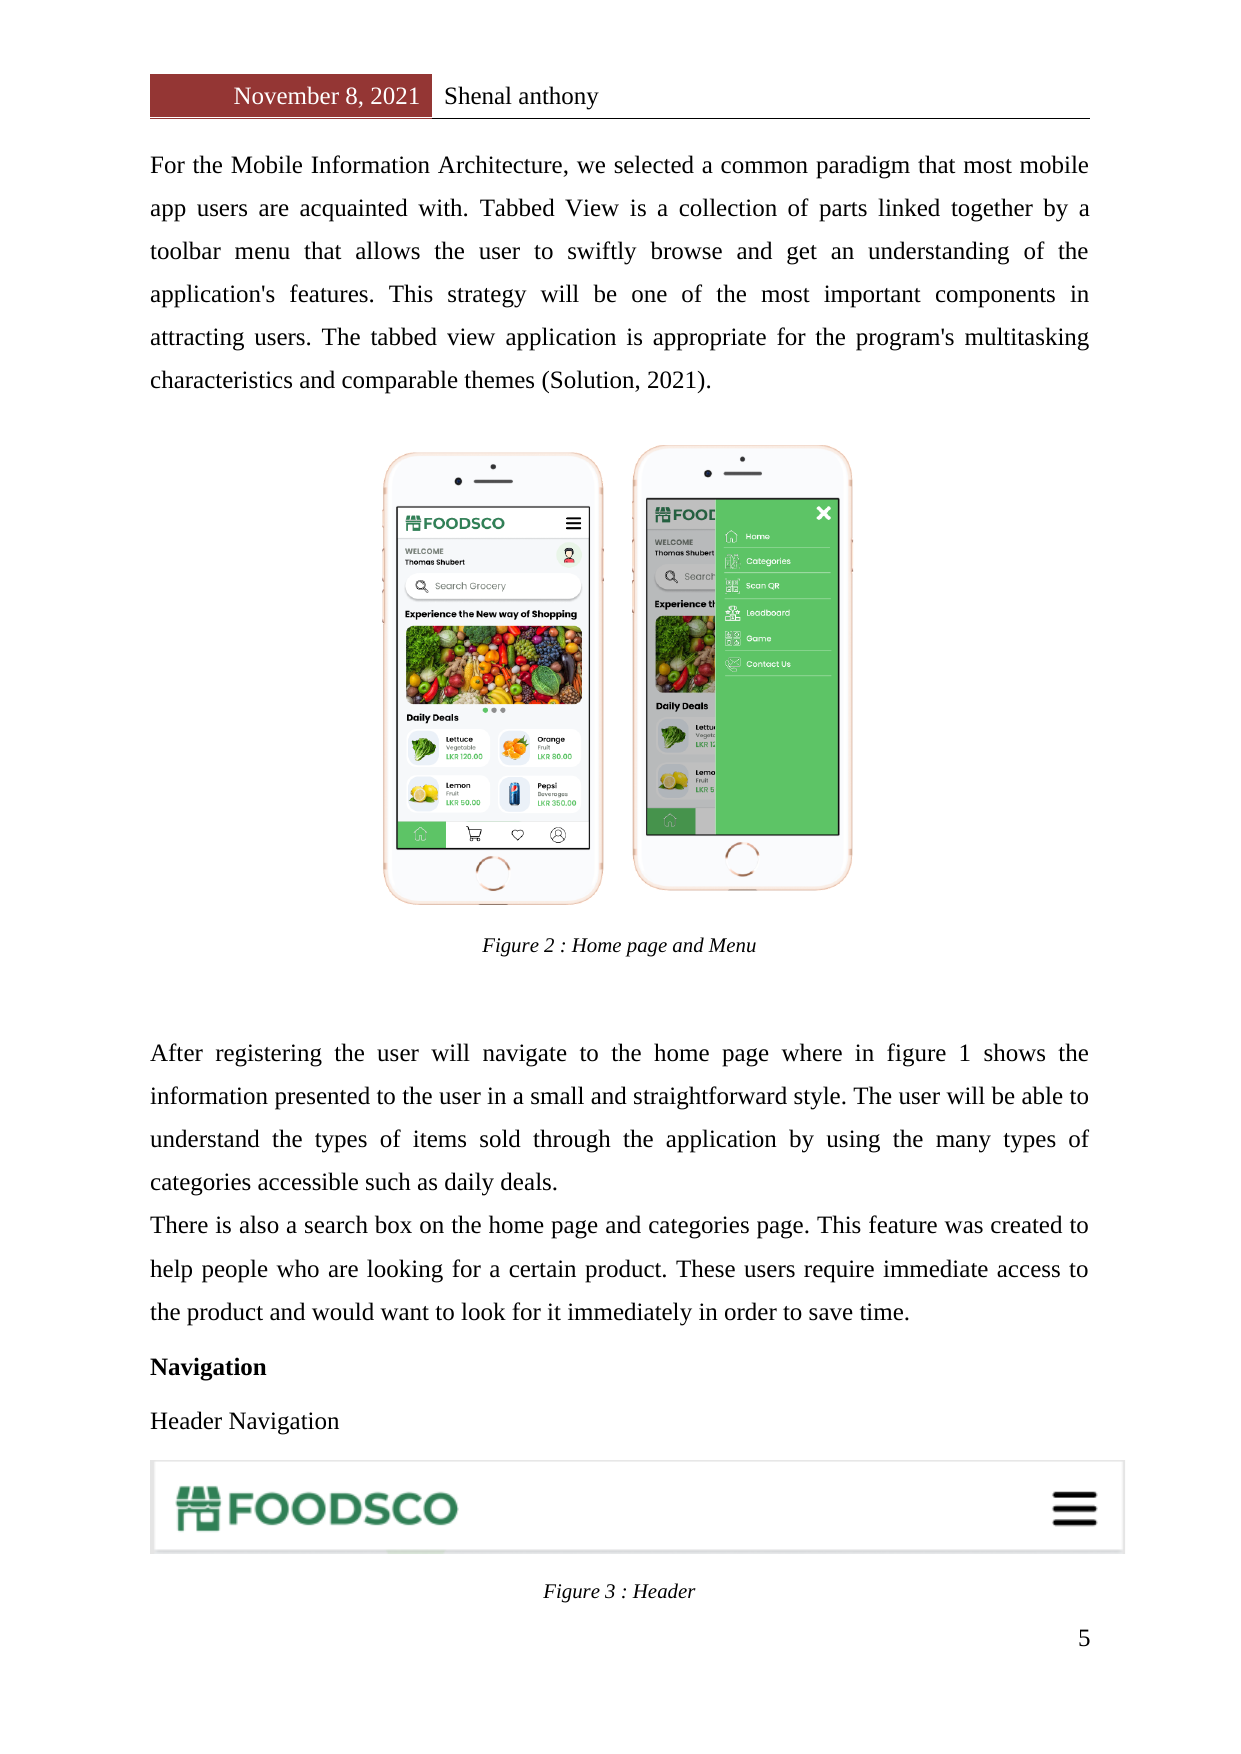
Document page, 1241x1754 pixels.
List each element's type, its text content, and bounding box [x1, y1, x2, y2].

text Navigation [150, 1352, 1090, 1381]
text After registering the user will navigate to the home page where in figure 1 shows the information presented to the user in a small and straightforward style. The user will be able to understand the types of items sold through the application by using the many types of categories accessible such as daily deals. [150, 1038, 1090, 1196]
text Figure 3 : Header [150, 1579, 1090, 1603]
picture [631, 440, 854, 892]
text Figure 2 : Home page and Menu [150, 933, 1090, 957]
picture [150, 1460, 1125, 1554]
text Header Navigation [150, 1406, 1090, 1435]
text There is also a search box on the home page and categories page. This feature was created to help people who are looking for a certain product. These users require immediate access to the product and would want to look for it immediately in order to save time. [150, 1211, 1090, 1326]
picture [382, 450, 605, 908]
text For the Mobile Information Architecture, we selected a common paradigm that most mobile app users are acquainted with. Tabbed View is a collection of parts linked together by a toolbar menu that allows the user to swiftly browse and get an understanding of the application's features. This strategy will be one of the most important components in attracting users. The tabbed view application is appropriate for the program's multitasking characteristics and comparable themes (Solution, 2021). [150, 150, 1090, 394]
